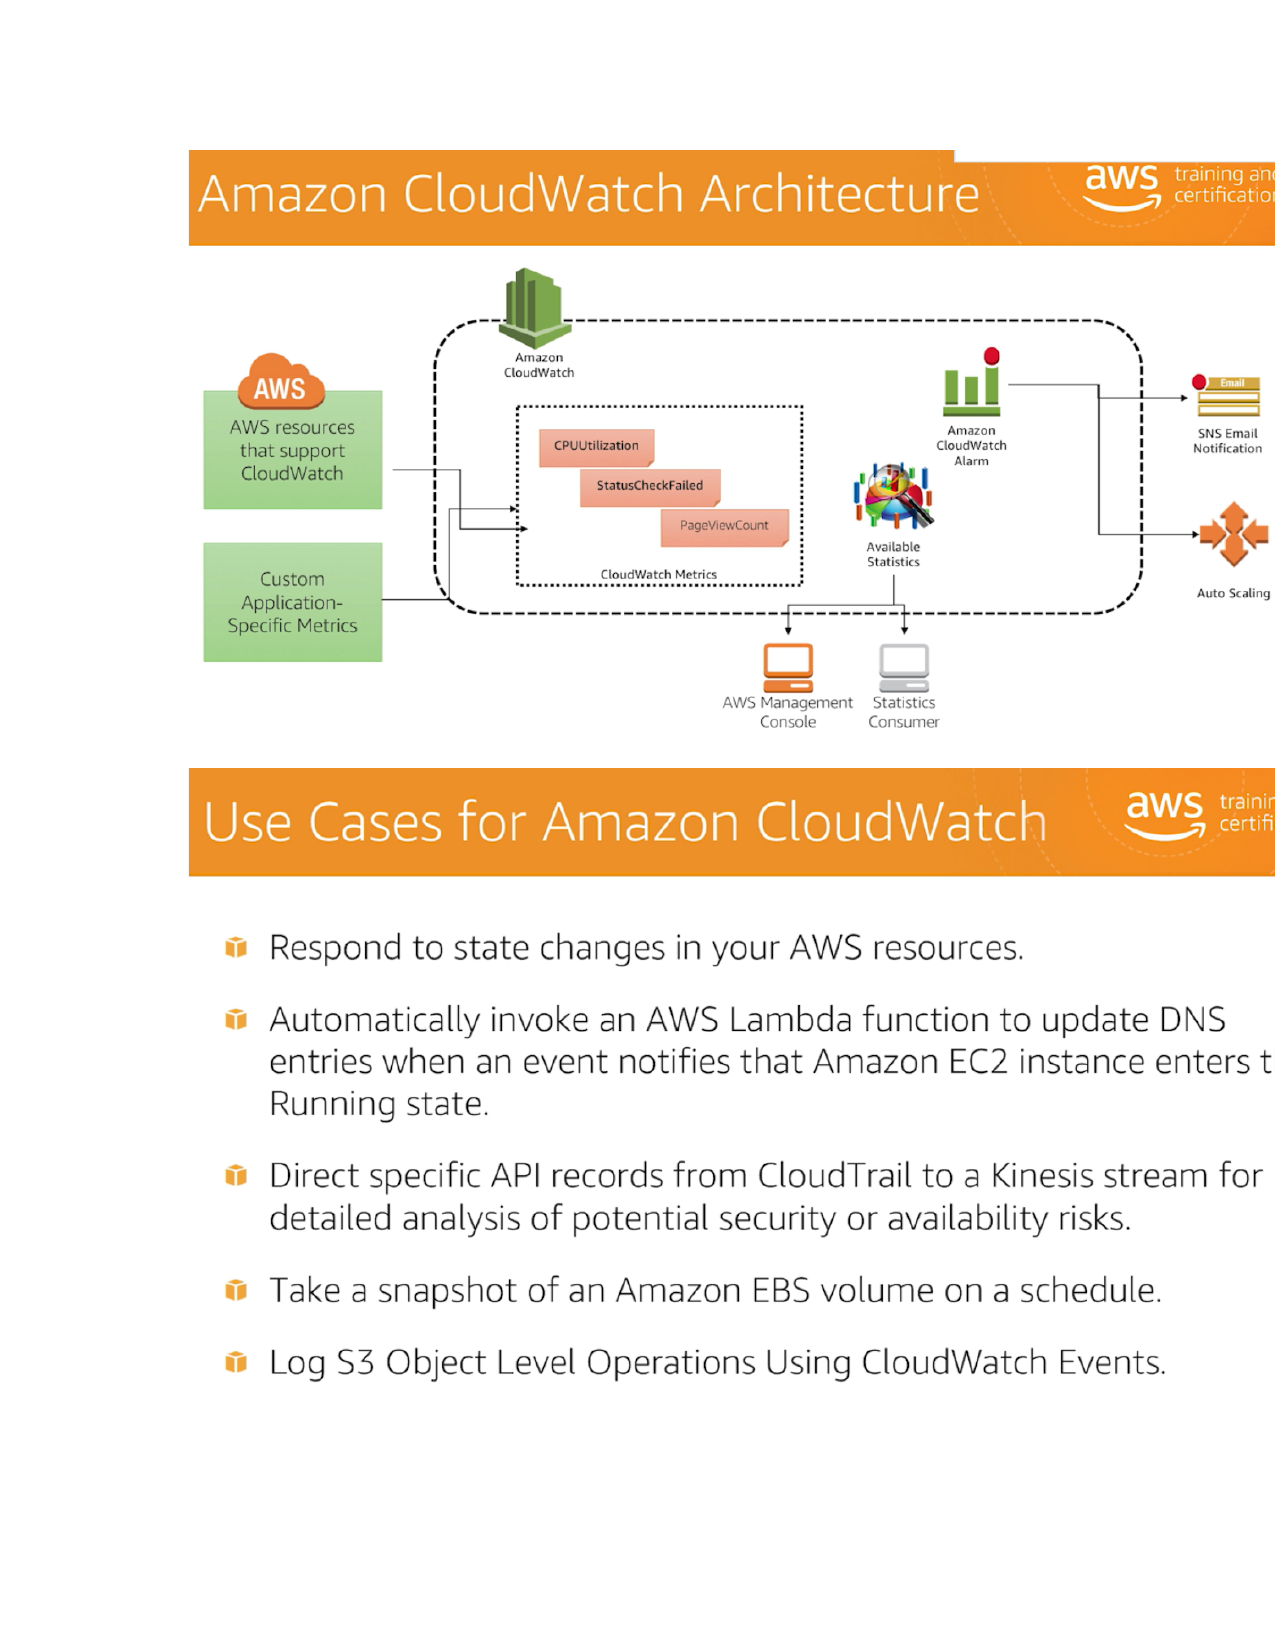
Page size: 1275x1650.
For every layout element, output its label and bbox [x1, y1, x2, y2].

picture [188, 768, 1275, 1400]
picture [188, 150, 1275, 741]
